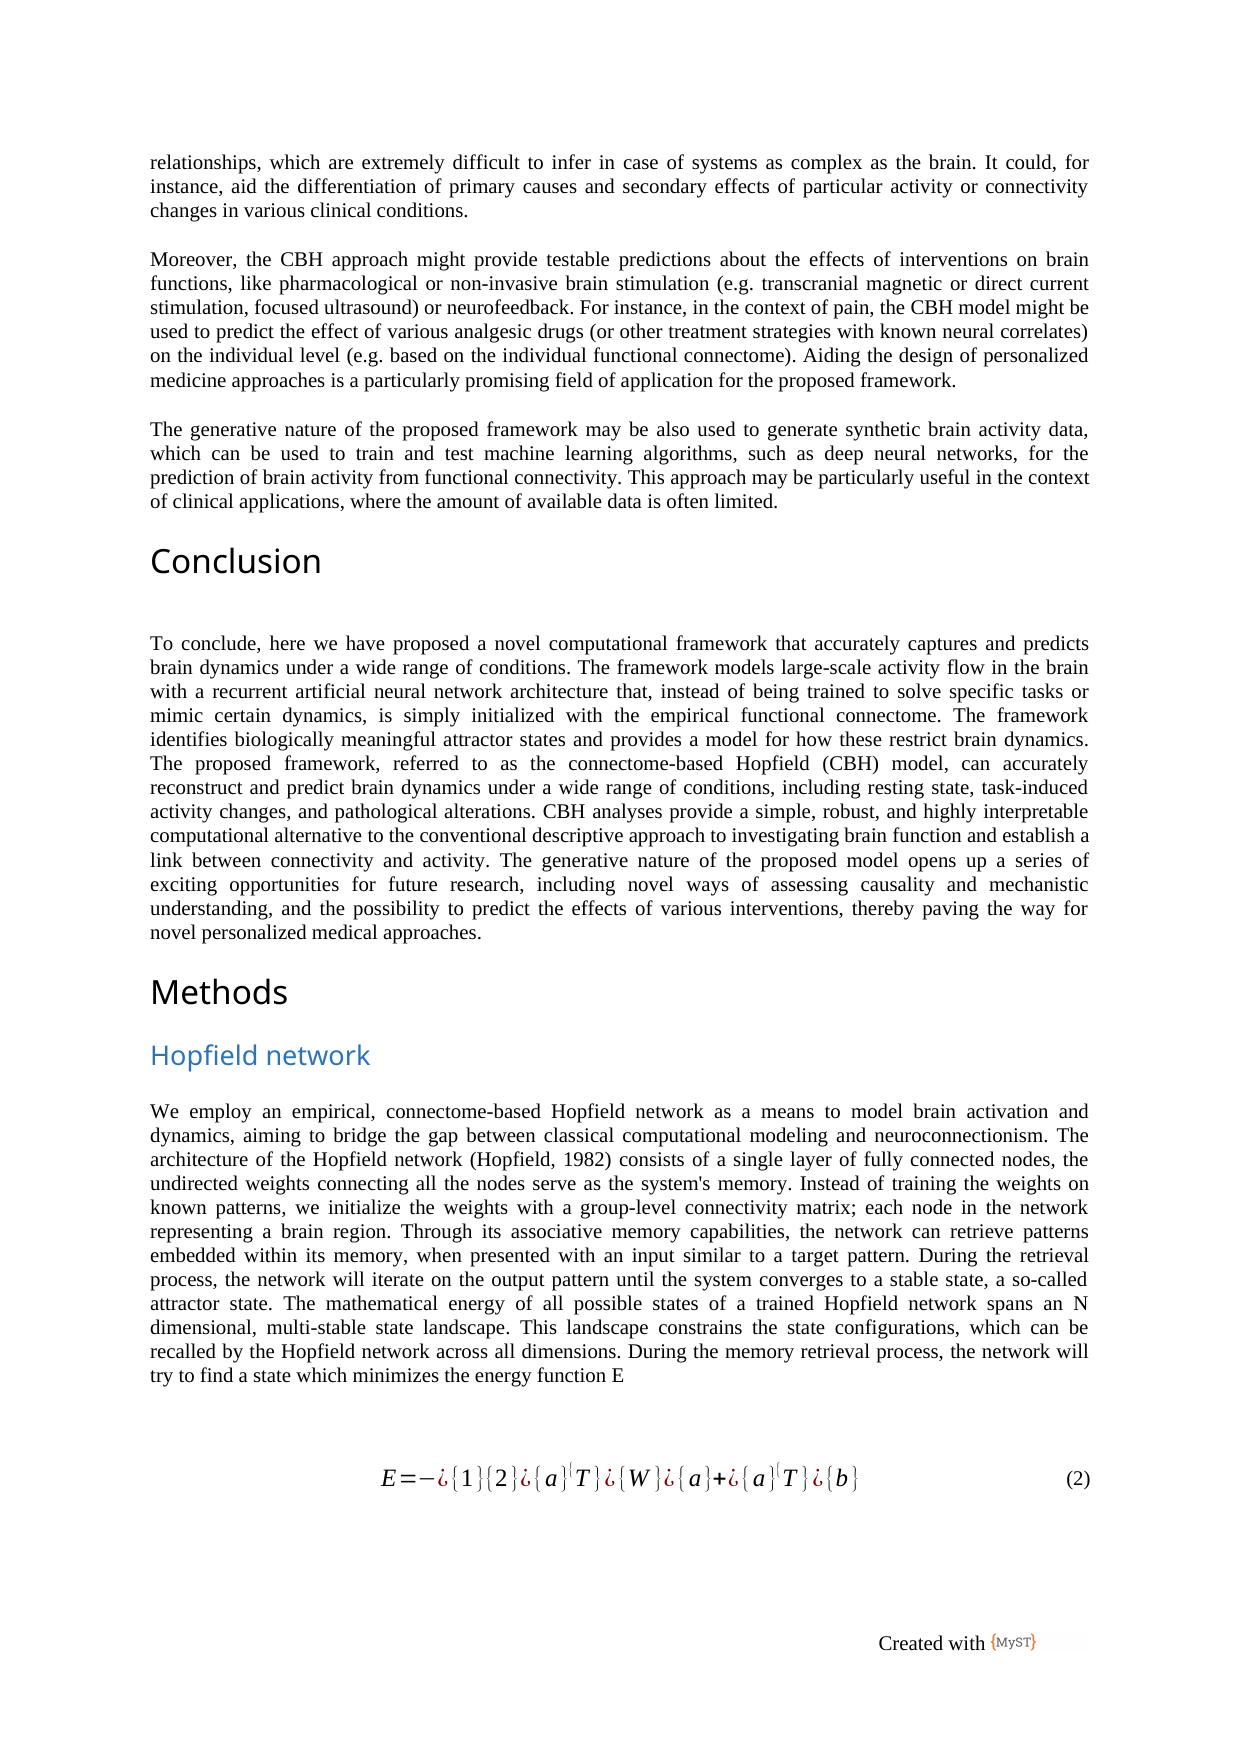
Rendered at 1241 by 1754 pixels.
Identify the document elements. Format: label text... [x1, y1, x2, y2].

text (2) [150, 1462, 1090, 1494]
text The generative nature of the proposed framework may be also used to generate synthetic brain activity data, which can be used to train and test machine learning algorithms, such as deep neural networks, for the prediction of brain activity from functional connectivity. This approach may be particularly useful in the context of clinical applications, where the amount of available data is often limited. [150, 417, 1090, 513]
text We employ an empirical, connectome-based Hopfield network as a means to model brain activation and dynamics, aiming to bridge the gap between classical computational modeling and neuroconnectionism. The architecture of the Hopfield network (Hopfield, 1982) consists of a single layer of fully connected nodes, the undirected weights connecting all the nodes serve as the system's memory. Instead of training the weights on known patterns, we initialize the weights with a group-level connectivity matrix; each node in the network representing a brain region. Through its associative memory capabilities, the network can retrieve patterns embedded within its memory, when presented with an input similar to a target pattern. During the retrieval process, the network will iterate on the output pattern until the system converges to a stable state, a so-called attractor state. The mathematical energy of all possible states of a trained Hopfield network spans an N dimensional, multi-stable state landscape. This landscape constrains the state configurations, which can be recalled by the Hopfield network across all dimensions. During the memory retrieval process, the network will try to find a state which minimizes the energy function E [150, 1099, 1090, 1387]
text Moreover, the CBH approach might provide testable predictions about the effects of interventions on brain functions, like pharmacological or non-invasive brain stimulation (e.g. transcranial magnetic or direct current stimulation, focused ultrasound) or neurofeedback. For instance, in the context of pain, the CBH model might be used to predict the effect of various analgesic drugs (or other treatment strategies with known neural correlates) on the individual level (e.g. based on the individual functional connectome). Aiding the design of personalized medicine approaches is a particularly promising field of application for the proposed framework. [150, 247, 1090, 392]
subtitle Hopfield network [150, 1037, 1090, 1074]
picture [990, 1633, 1091, 1651]
subtitle Conclusion [150, 538, 1090, 583]
subtitle Methods [150, 969, 1090, 1014]
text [150, 150, 1090, 222]
text To conclude, here we have proposed a novel computational framework that accurately captures and predicts brain dynamics under a wide range of conditions. The framework models large-scale activity flow in the brain with a recurrent artificial neural network architecture that, instead of being trained to solve specific tasks or mimic certain dynamics, is simply initialized with the empirical functional connectome. The framework identifies biologically meaningful attractor states and provides a model for how these restrict brain dynamics. The proposed framework, referred to as the connectome-based Hopfield (CBH) model, can accurately reconstruct and predict brain dynamics under a wide range of conditions, including resting state, task-induced activity changes, and pathological alterations. CBH analyses provide a simple, robust, and highly interpretable computational alternative to the conventional descriptive approach to investigating brain function and establish a link between connectivity and activity. The generative nature of the proposed model opens up a series of exciting opportunities for future research, including novel ways of assessing causality and mechanistic understanding, and the possibility to predict the effects of various interventions, thereby paving the way for novel personalized medical approaches. [150, 631, 1090, 944]
